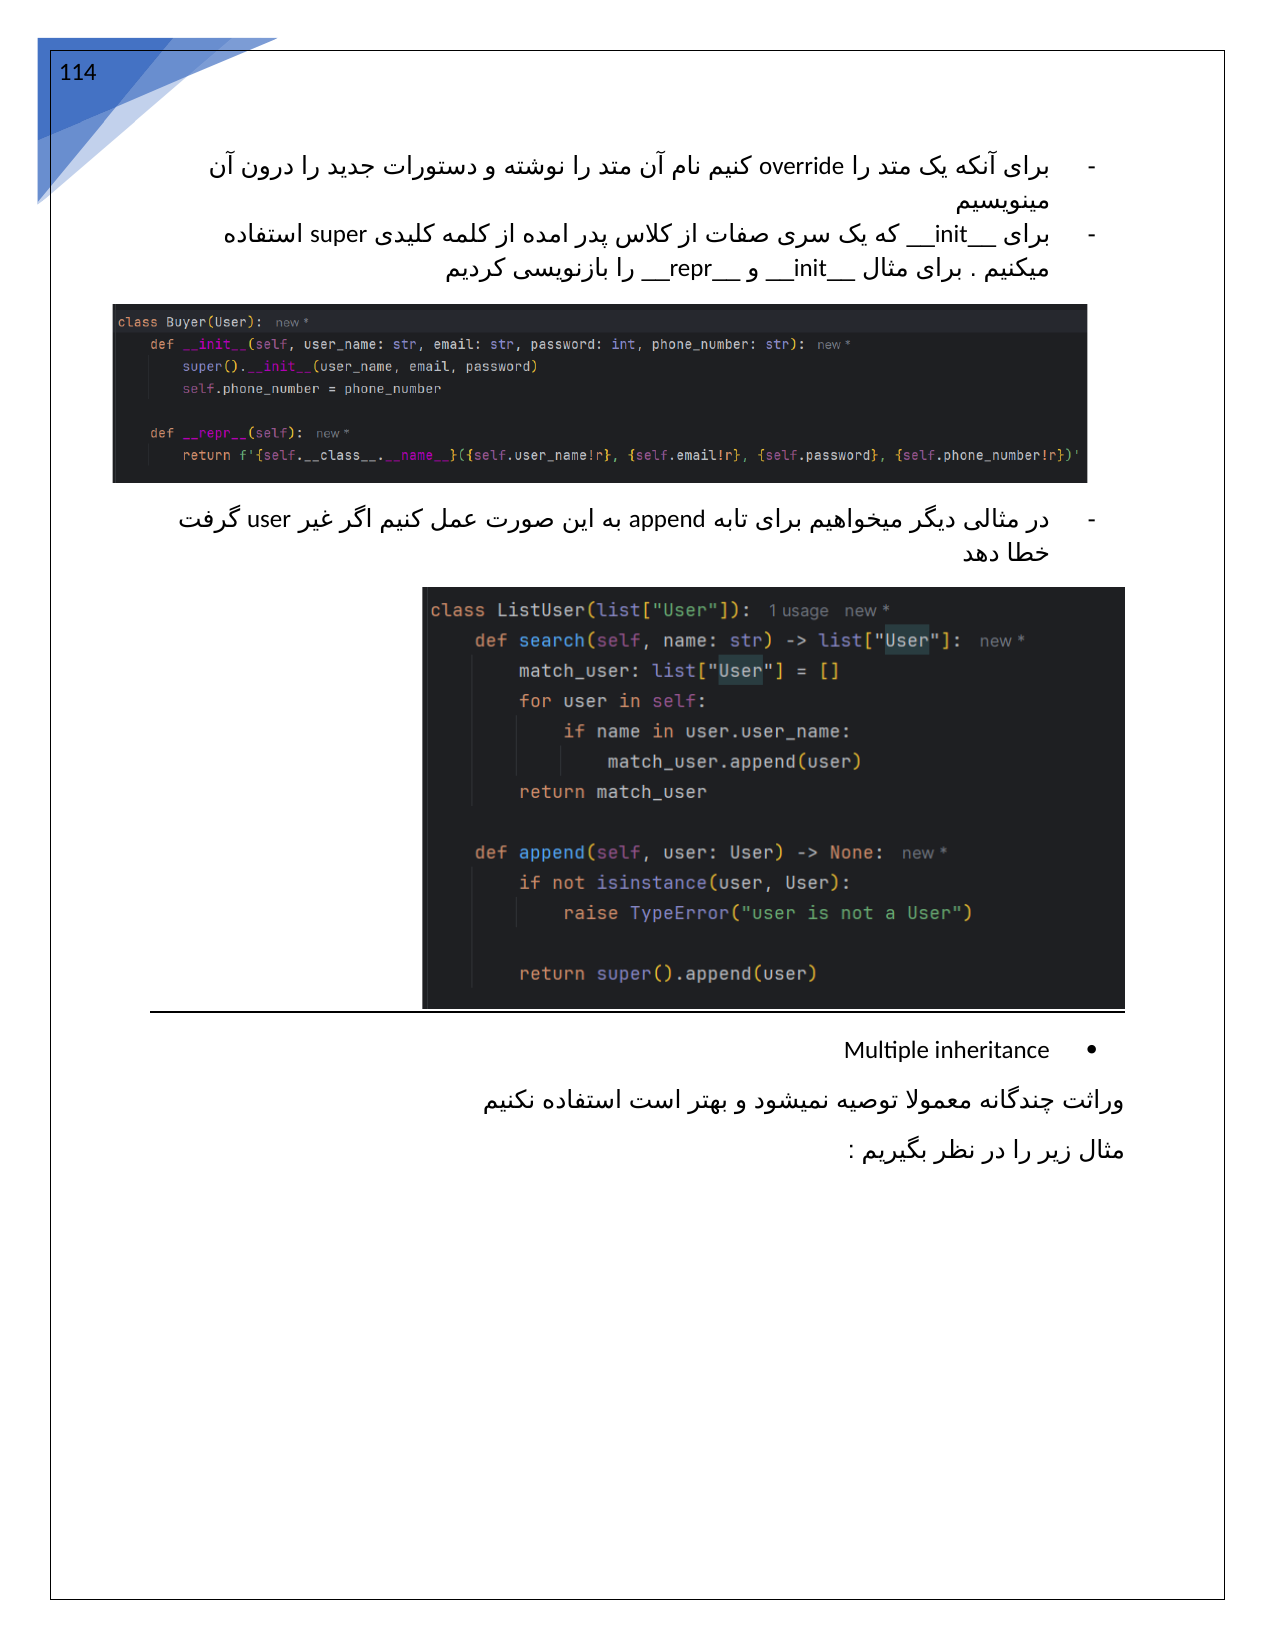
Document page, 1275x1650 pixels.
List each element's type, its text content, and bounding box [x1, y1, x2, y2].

list برای __init__ که یک سری صفات از کلاس پدر امده از کلمه کلیدی super استفاده میکنیم . برای مثال __init__ و __repr__ را بازنویسی کردیم [150, 218, 1087, 283]
picture [51, 51, 279, 206]
picture [422, 587, 1125, 1009]
list در مثالی دیگر میخواهیم برای تابه append به این صورت عمل کنیم اگر غیر user گرفت خطا دهد [150, 503, 1087, 567]
picture [37, 37, 279, 206]
text مثال زیر را در نظر بگیریم : [150, 1135, 1125, 1164]
text وراثت چندگانه معمولا توصیه نمیشود و بهتر است استفاده نکنیم [150, 1086, 1125, 1114]
list برای آنکه یک متد را override کنیم نام آن متد را نوشته و دستورات جدید را درون آن مینویسیم [150, 150, 1087, 213]
picture [112, 304, 1088, 483]
list Multiple inheritance [150, 1034, 1087, 1064]
